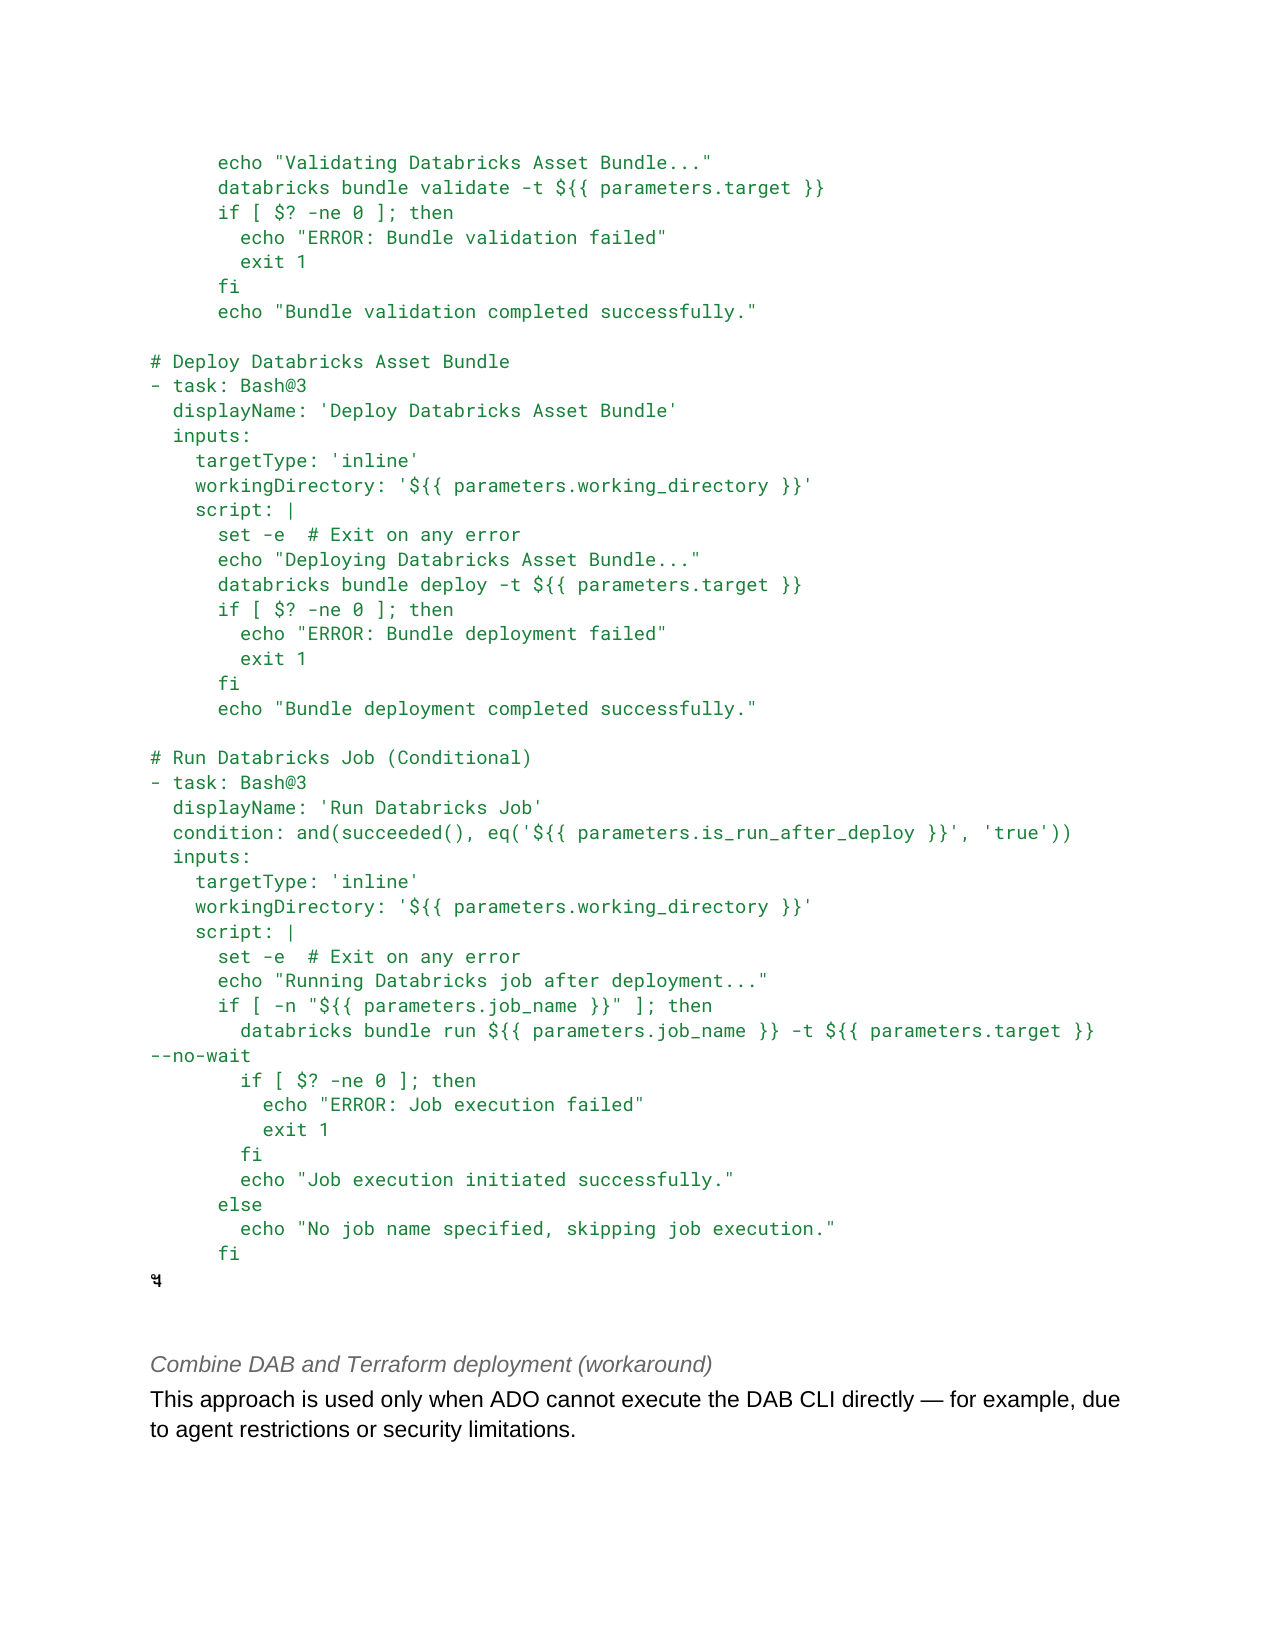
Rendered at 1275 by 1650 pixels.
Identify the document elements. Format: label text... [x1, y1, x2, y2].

text workingDirectory: '${{ parameters.working_directory }}' [150, 472, 1125, 497]
text script: | [150, 497, 1125, 522]
text exit 1 [150, 249, 1125, 274]
text workingDirectory: '${{ parameters.working_directory }}' [150, 894, 1125, 918]
text inputs: [150, 844, 1125, 869]
text echo "Bundle deployment completed successfully." [150, 695, 1125, 720]
subtitle Combine DAB and Terraform deployment (workaround) [150, 1351, 1125, 1377]
text # Deploy Databricks Asset Bundle [150, 348, 1125, 373]
text # Run Databricks Job (Conditional) [150, 745, 1125, 770]
text targetType: 'inline' [150, 447, 1125, 472]
text fi [150, 1142, 1125, 1166]
text fi [150, 671, 1125, 695]
text fi [150, 274, 1125, 299]
text - task: Bash@3 [150, 770, 1125, 794]
text echo "Job execution initiated successfully." [150, 1166, 1125, 1191]
text set -e # Exit on any error [150, 943, 1125, 968]
text echo "Deploying Databricks Asset Bundle..." [150, 547, 1125, 571]
text if [ $? -ne 0 ]; then [150, 199, 1125, 224]
text echo "ERROR: Bundle deployment failed" [150, 621, 1125, 646]
text echo "ERROR: Job execution failed" [150, 1092, 1125, 1117]
text echo "Validating Databricks Asset Bundle..." [150, 150, 1125, 175]
text script: | [150, 918, 1125, 943]
text echo "Bundle validation completed successfully." [150, 299, 1125, 323]
text This approach is used only when ADO cannot execute the DAB CLI directly — for example, due to agent restrictions or security limitations. [150, 1386, 1125, 1442]
text condition: and(succeeded(), eq('${{ parameters.is_run_after_deploy }}', 'true')) [150, 819, 1125, 844]
text - task: Bash@3 [150, 373, 1125, 398]
text exit 1 [150, 1117, 1125, 1142]
text exit 1 [150, 646, 1125, 671]
text inputs: [150, 423, 1125, 447]
text else [150, 1191, 1125, 1216]
text databricks bundle deploy -t ${{ parameters.target }} [150, 571, 1125, 596]
text displayName: 'Run Databricks Job' [150, 794, 1125, 819]
text targetType: 'inline' [150, 869, 1125, 894]
text echo "No job name specified, skipping job execution." [150, 1216, 1125, 1241]
text fi [150, 1241, 1125, 1266]
text databricks bundle validate -t ${{ parameters.target }} [150, 175, 1125, 199]
text  [150, 1266, 1125, 1292]
text echo "Running Databricks job after deployment..." [150, 968, 1125, 993]
text echo "ERROR: Bundle validation failed" [150, 224, 1125, 249]
text if [ $? -ne 0 ]; then [150, 596, 1125, 621]
text set -e # Exit on any error [150, 522, 1125, 547]
text displayName: 'Deploy Databricks Asset Bundle' [150, 398, 1125, 423]
text if [ $? -ne 0 ]; then [150, 1067, 1125, 1092]
text databricks bundle run ${{ parameters.job_name }} -t ${{ parameters.target }} --no-wait [150, 1018, 1125, 1067]
text if [ -n "${{ parameters.job_name }}" ]; then [150, 993, 1125, 1018]
